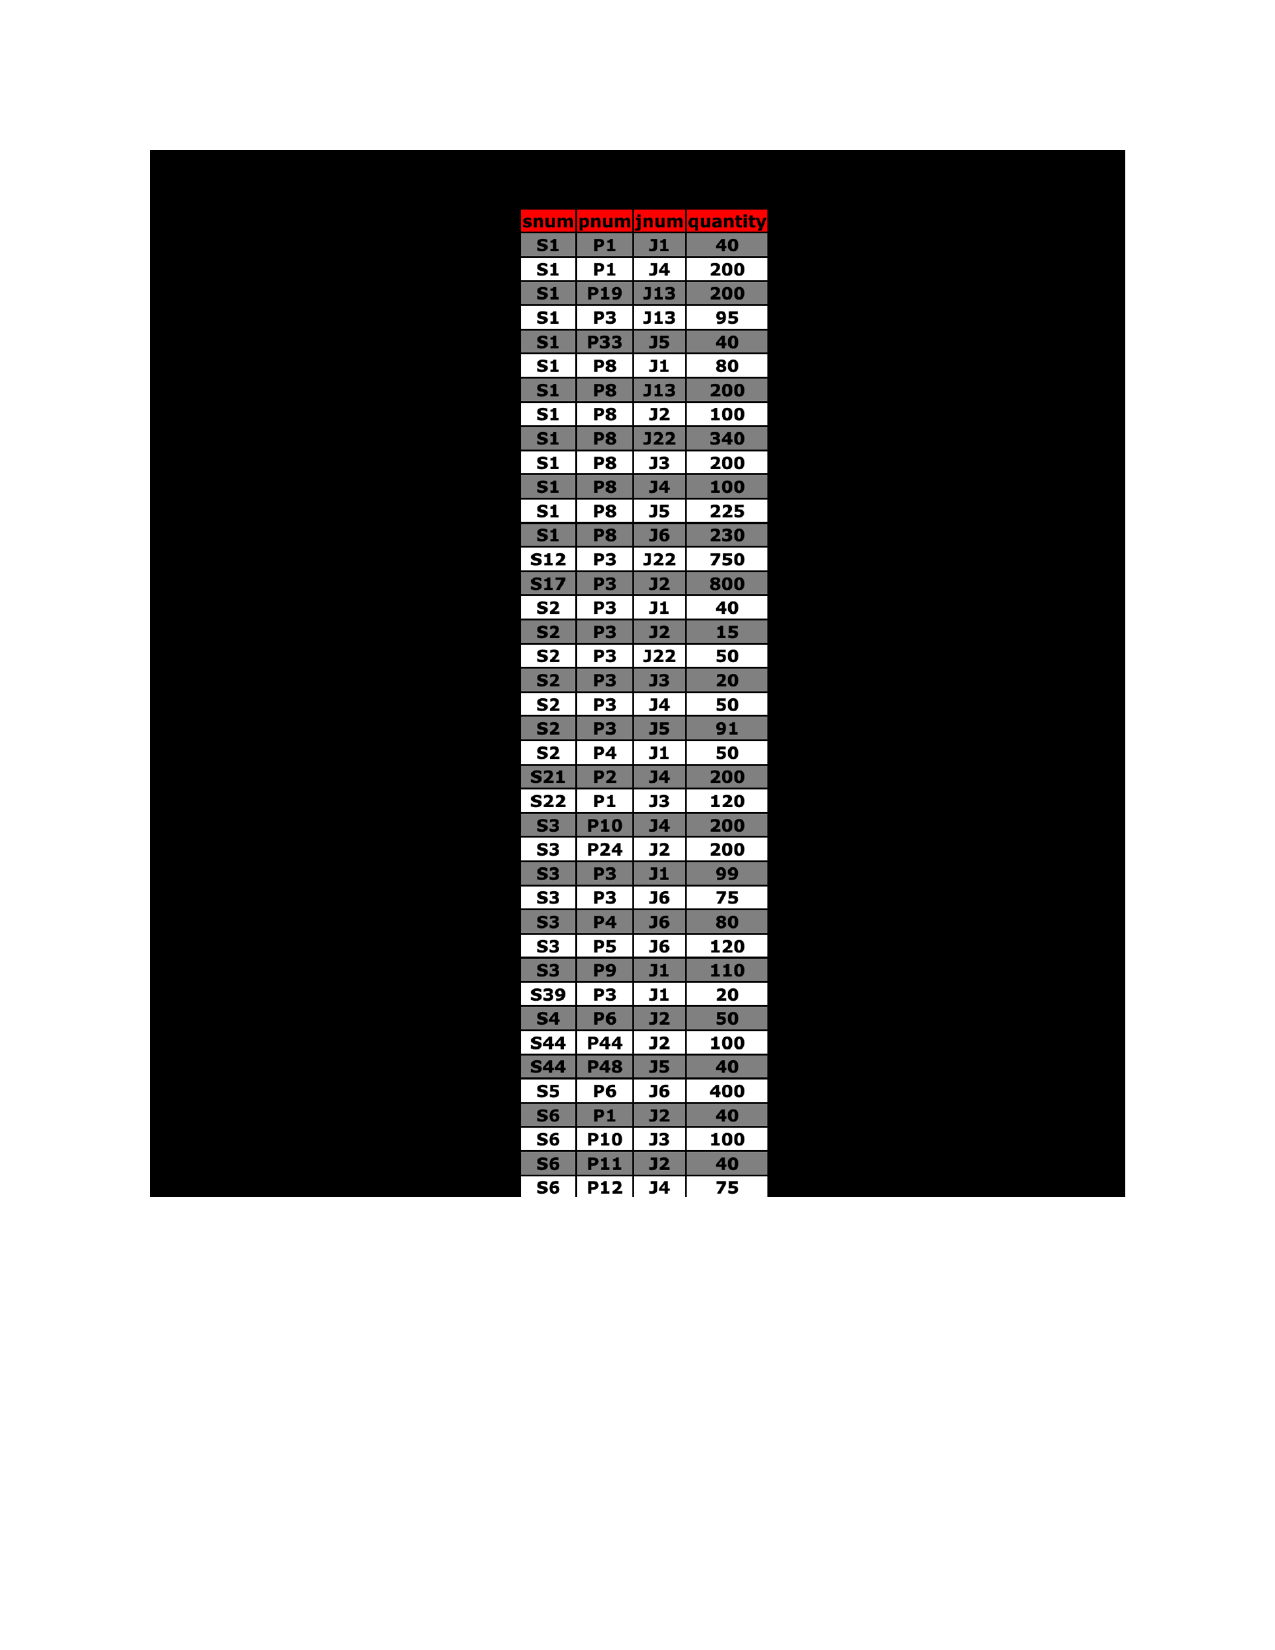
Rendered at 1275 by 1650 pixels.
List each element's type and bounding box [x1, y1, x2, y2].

picture [150, 150, 1125, 1197]
